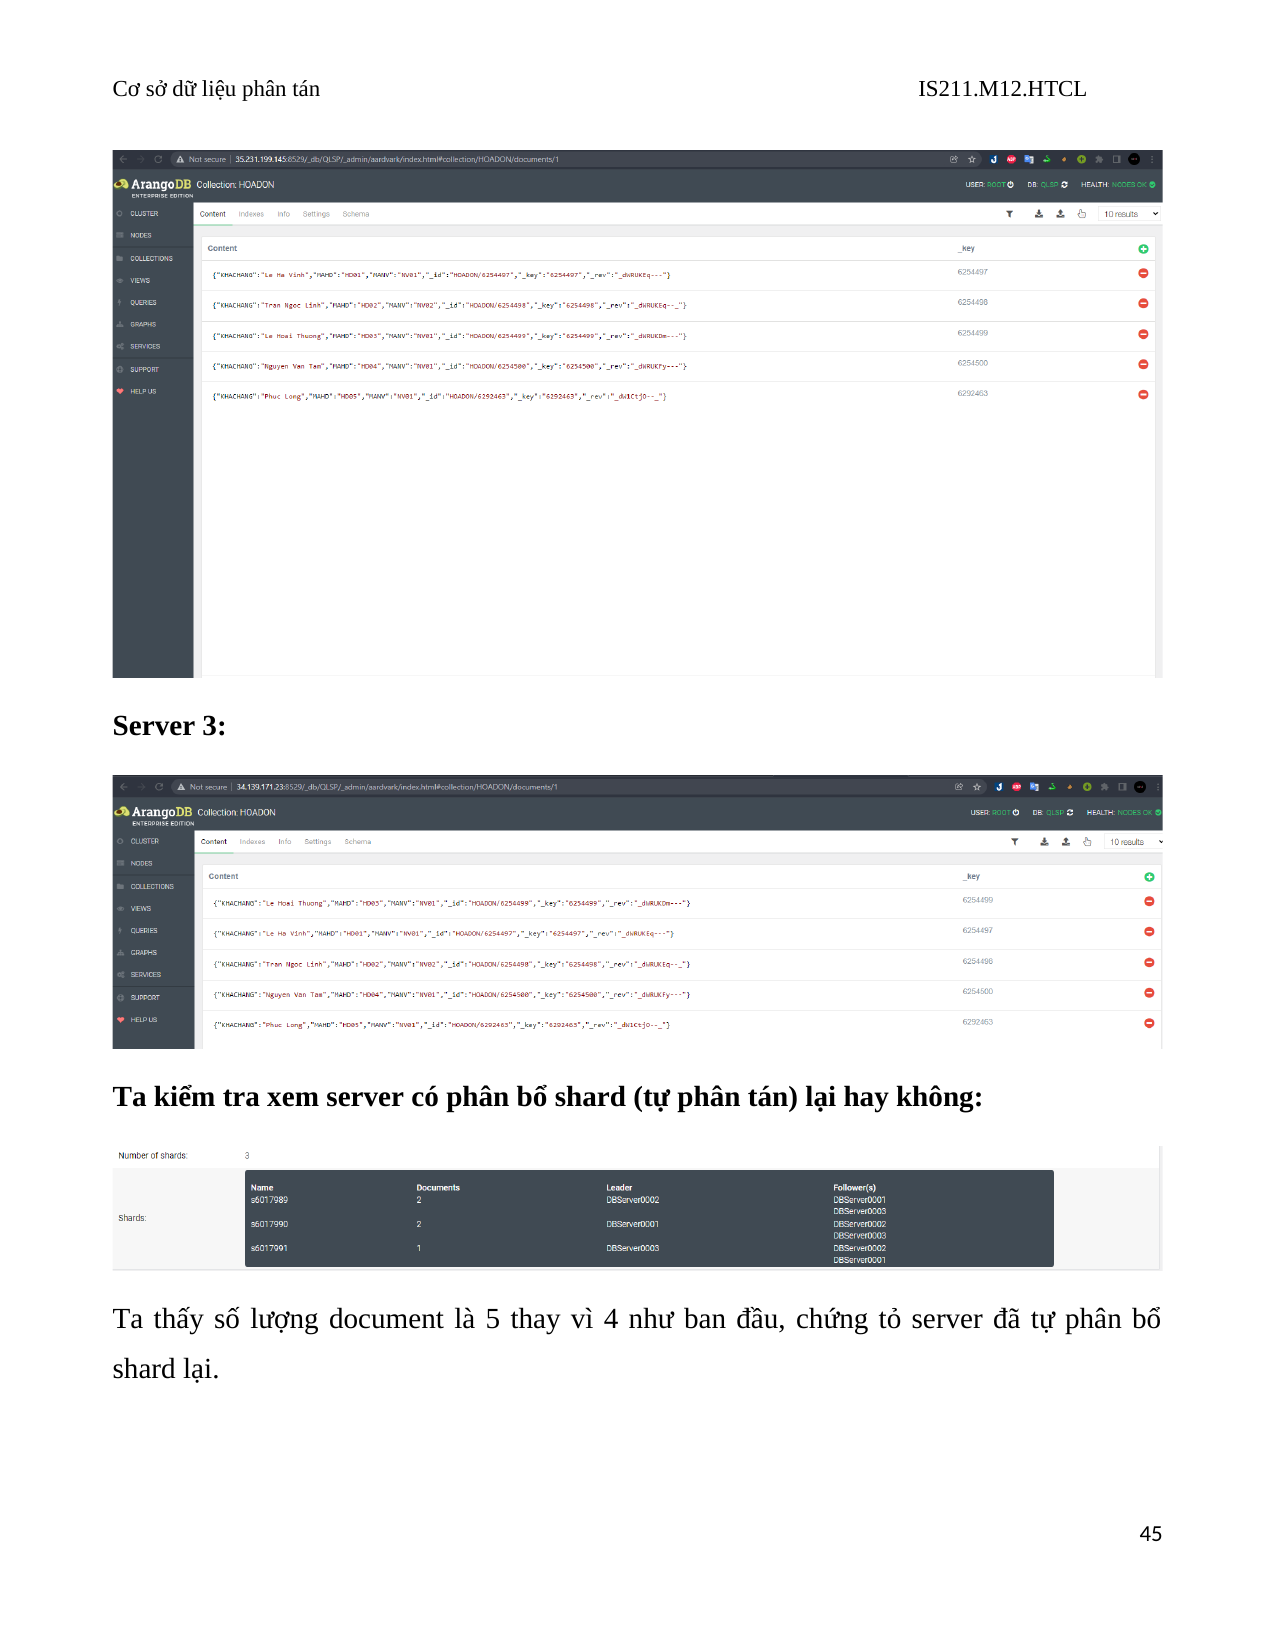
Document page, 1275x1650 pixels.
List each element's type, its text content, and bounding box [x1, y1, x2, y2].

picture [112, 150, 1163, 678]
picture [112, 775, 1163, 1049]
picture [112, 1146, 1163, 1271]
text Server 3: [112, 708, 1162, 742]
text Ta kiểm tra xem server có phân bổ shard (tự phân tán) lại hay không: [112, 1079, 1162, 1113]
text Ta thấy số lượng document là 5 thay vì 4 như ban đầu, chứng tỏ server đã tự phân bổ shard lại. [112, 1301, 1162, 1385]
